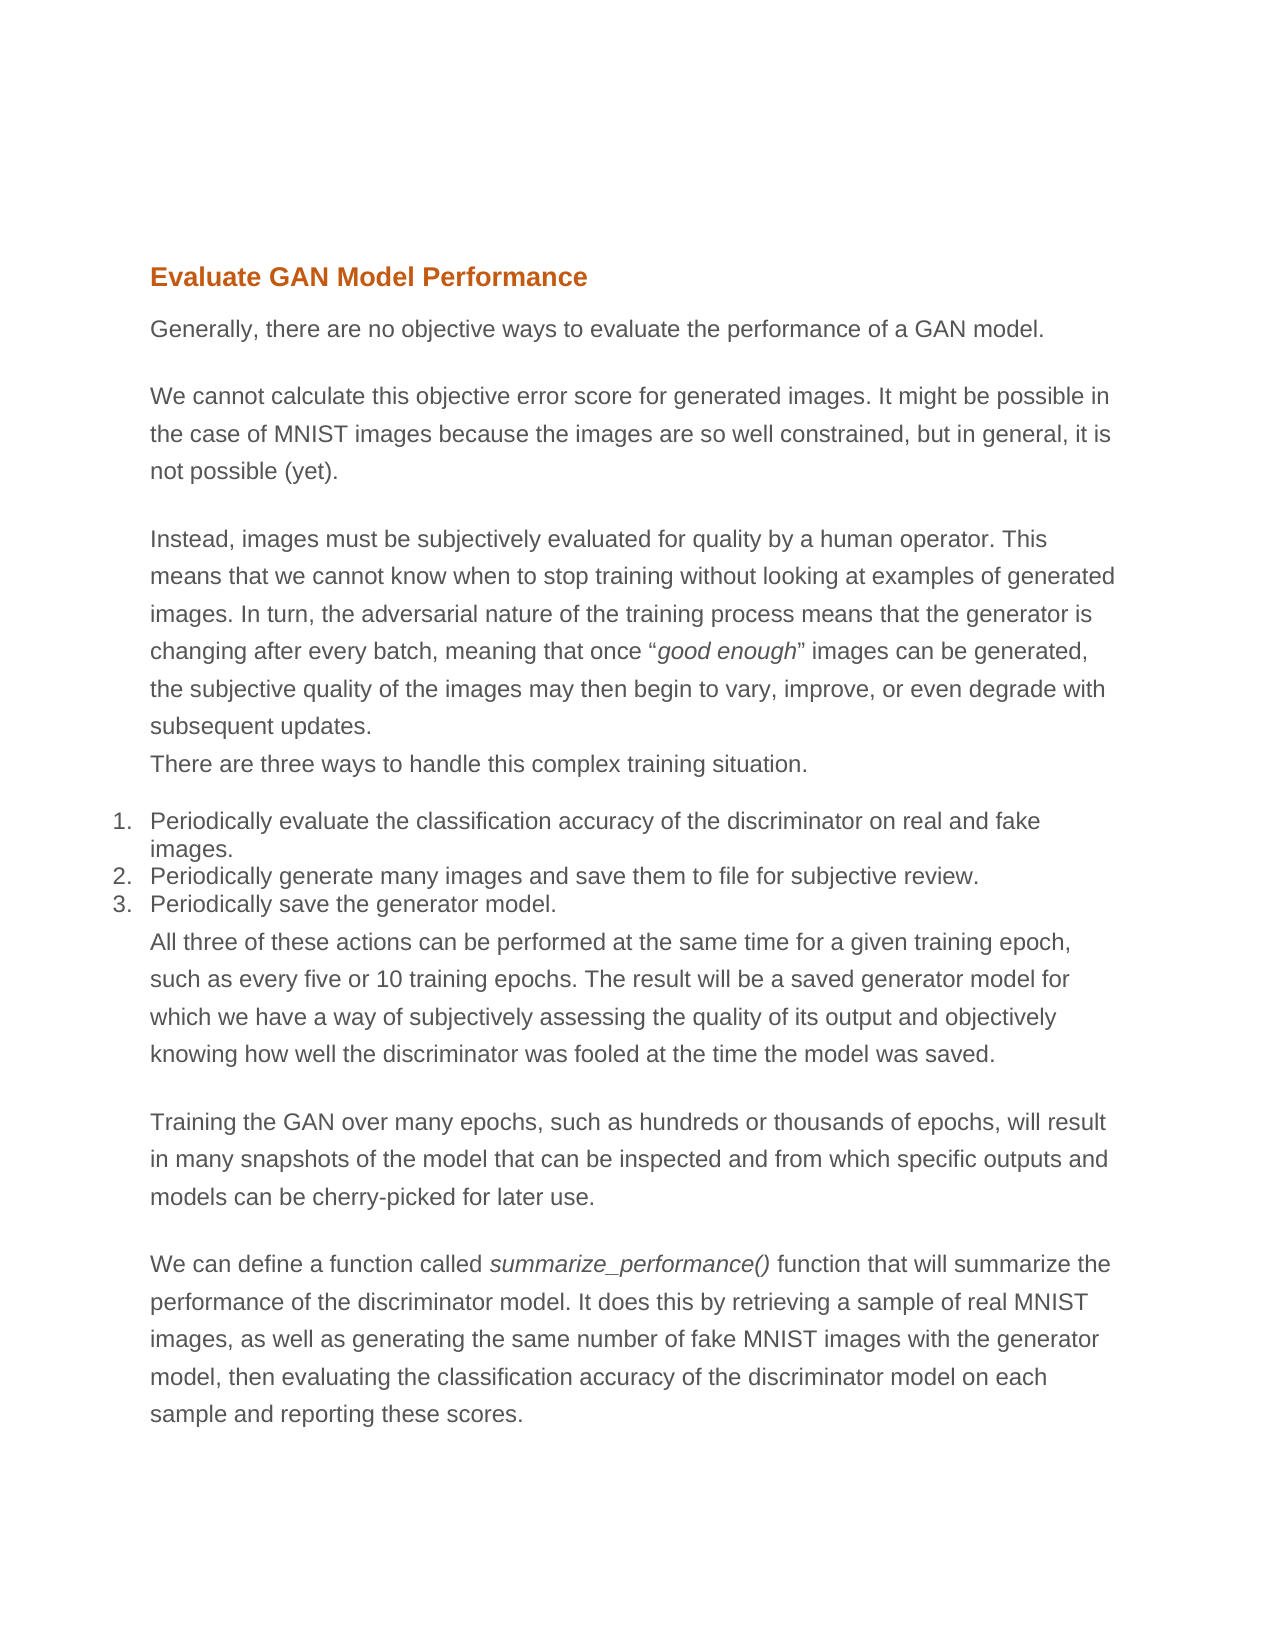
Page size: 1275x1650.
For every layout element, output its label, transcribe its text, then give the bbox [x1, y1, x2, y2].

text We cannot calculate this objective error score for generated images. It might be possible in the case of MNIST images because the images are so well constrained, but in general, it is not possible (yet). [150, 372, 1125, 484]
text Training the GAN over many epochs, such as hundreds or thousands of epochs, will result in many snapshots of the model that can be inspected and from which specific outputs and models can be cherry-picked for later use. [150, 1097, 1125, 1210]
list Periodically generate many images and save them to file for subjective review. [112, 862, 1125, 890]
subtitle Evaluate GAN Model Performance [150, 254, 1125, 292]
text All three of these actions can be performed at the same time for a given training epoch, such as every five or 10 training epochs. The result will be a saved generator model for which we have a way of subjectively assessing the quality of its output and objectively knowing how well the discriminator was fooled at the time the model was saved. [150, 917, 1125, 1067]
text There are three ways to handle this complex training situation. [150, 739, 1125, 777]
list Periodically save the generator model. [112, 890, 1125, 917]
text Instead, images must be subjectively evaluated for quality by a human operator. This means that we cannot know when to stop training without looking at examples of generated images. In turn, the adversarial nature of the training process means that the generator is changing after every batch, meaning that once “good enough” images can be generated, the subjective quality of the images may then begin to vary, improve, or even degrade with subsequent updates. [150, 514, 1125, 739]
text Generally, there are no objective ways to evaluate the performance of a GAN model. [150, 304, 1125, 342]
text We can define a function called summarize_performance() function that will summarize the performance of the discriminator model. It does this by retrieving a sample of real MNIST images, as well as generating the same number of fake MNIST images with the generator model, then evaluating the classification accuracy of the discriminator model on each sample and reporting these scores. [150, 1240, 1125, 1427]
list Periodically evaluate the classification accuracy of the discriminator on real and fake images. [112, 807, 1125, 862]
